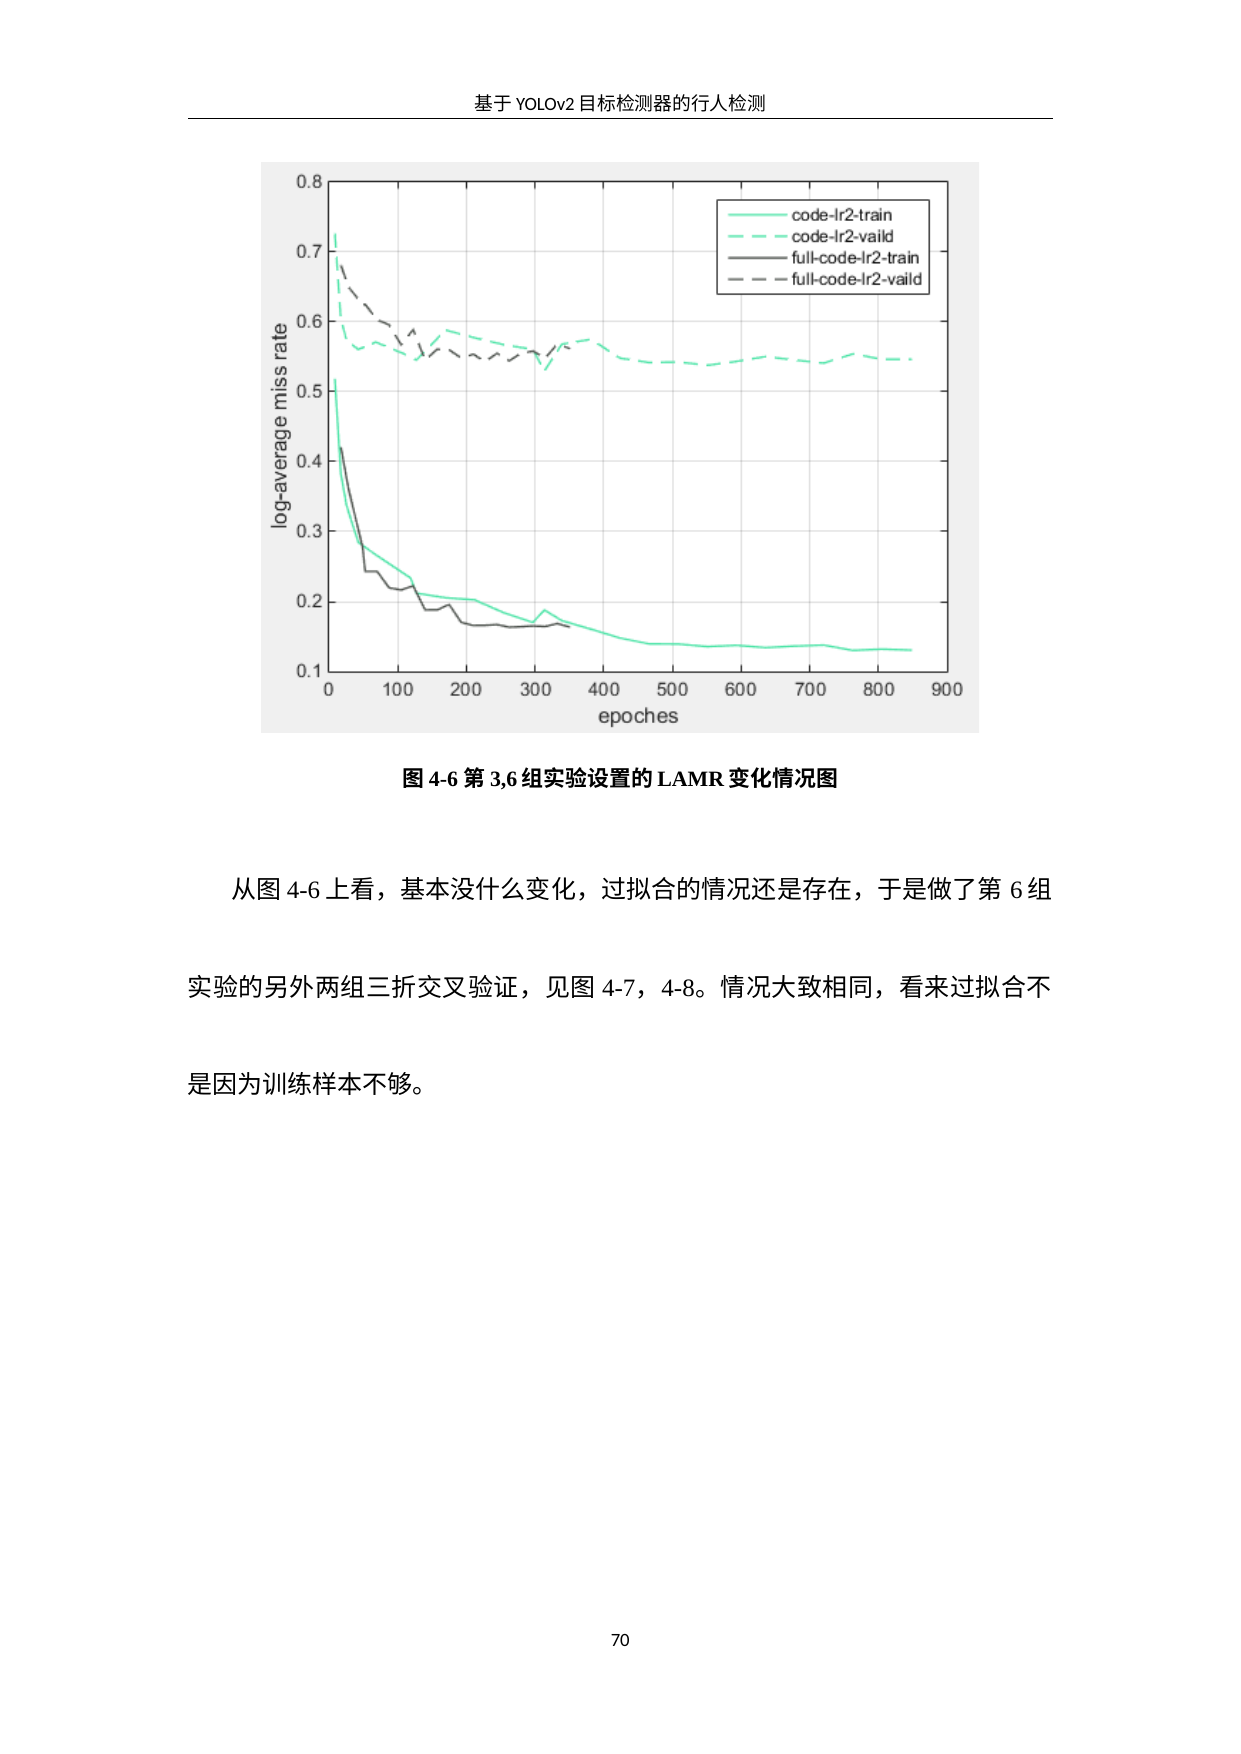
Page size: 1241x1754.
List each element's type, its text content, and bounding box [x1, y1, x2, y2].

text 图4-6 第3,6组实验设置的LAMR变化情况图 [187, 760, 1053, 793]
picture [261, 162, 980, 733]
text 从图4-6上看，基本没什么变化，过拟合的情况还是存在，于是做了第6组实验的另外两组三折交叉验证，见图4-7，4-8。情况大致相同，看来过拟合不是因为训练样本不够。 [187, 856, 1053, 1116]
